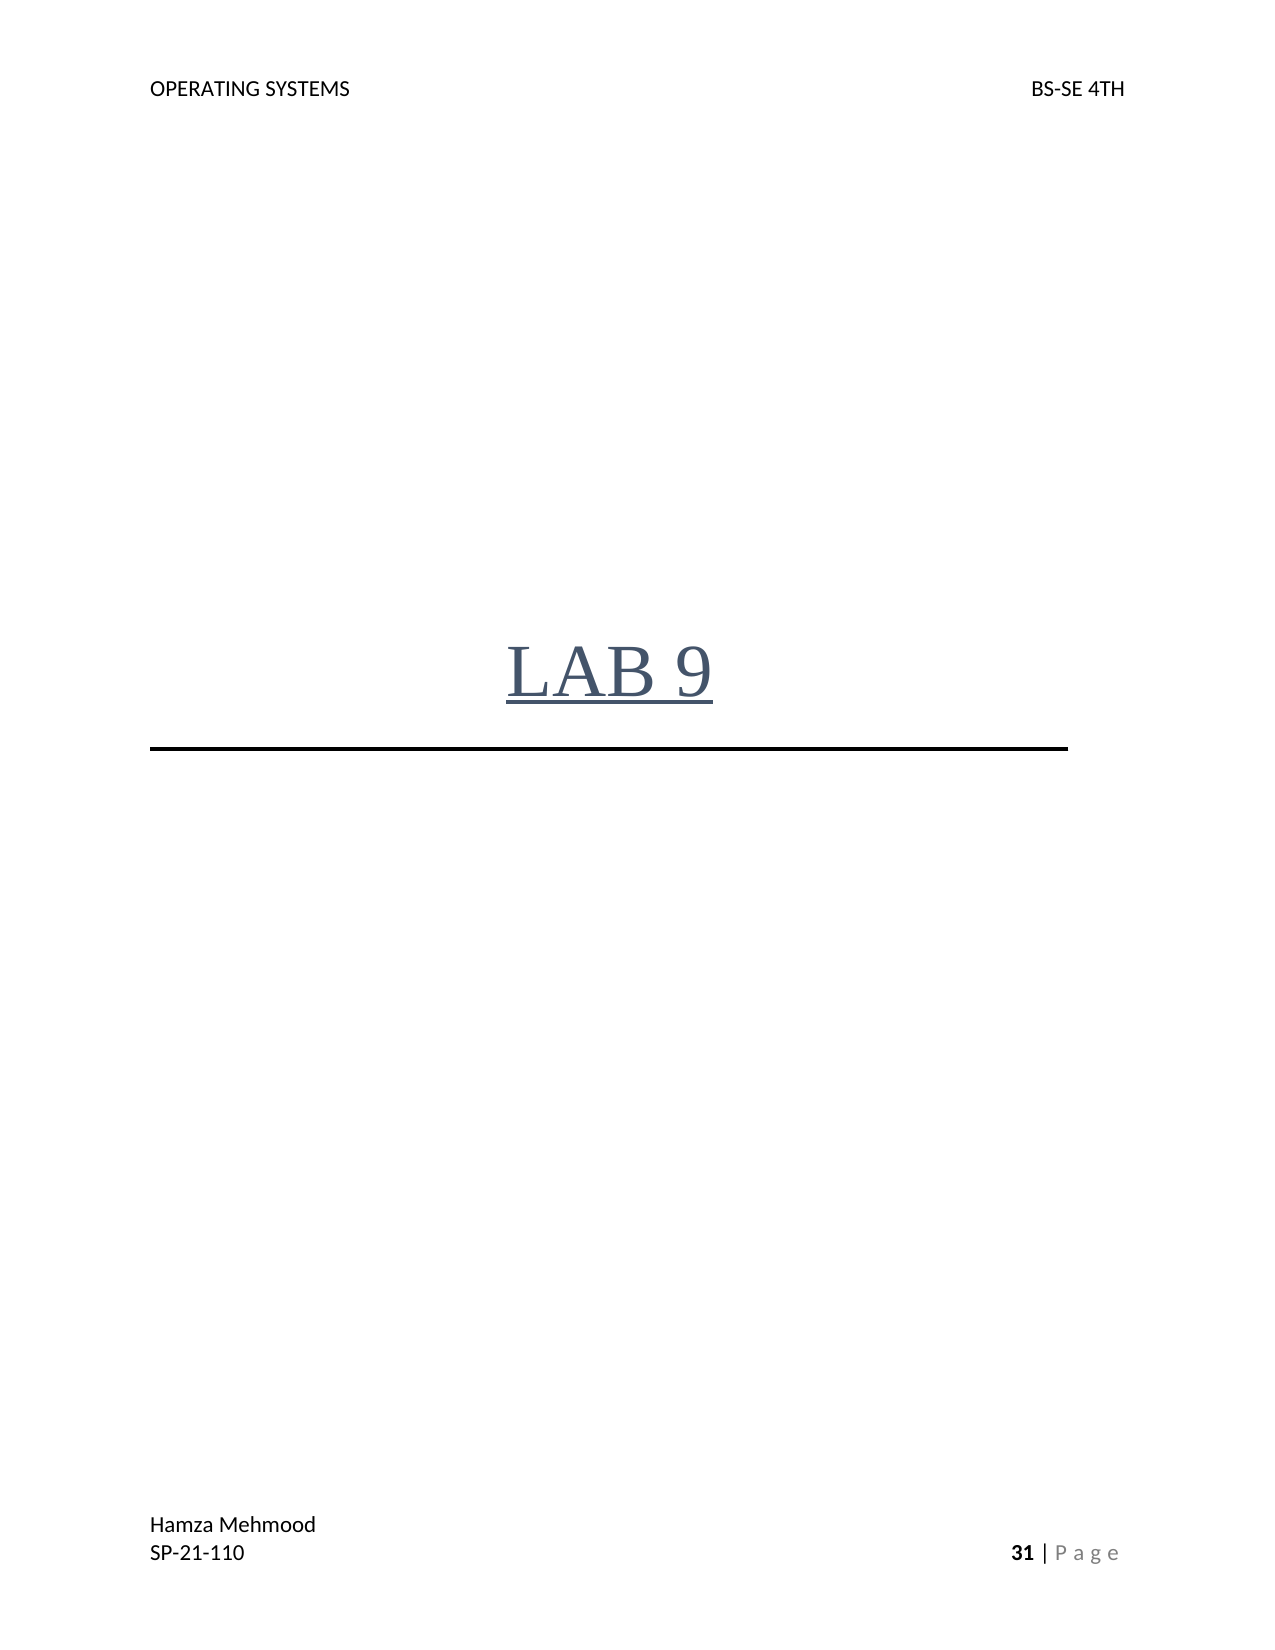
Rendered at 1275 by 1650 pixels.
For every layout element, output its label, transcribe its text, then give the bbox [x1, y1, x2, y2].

subtitle LAB 9 [150, 626, 1068, 747]
